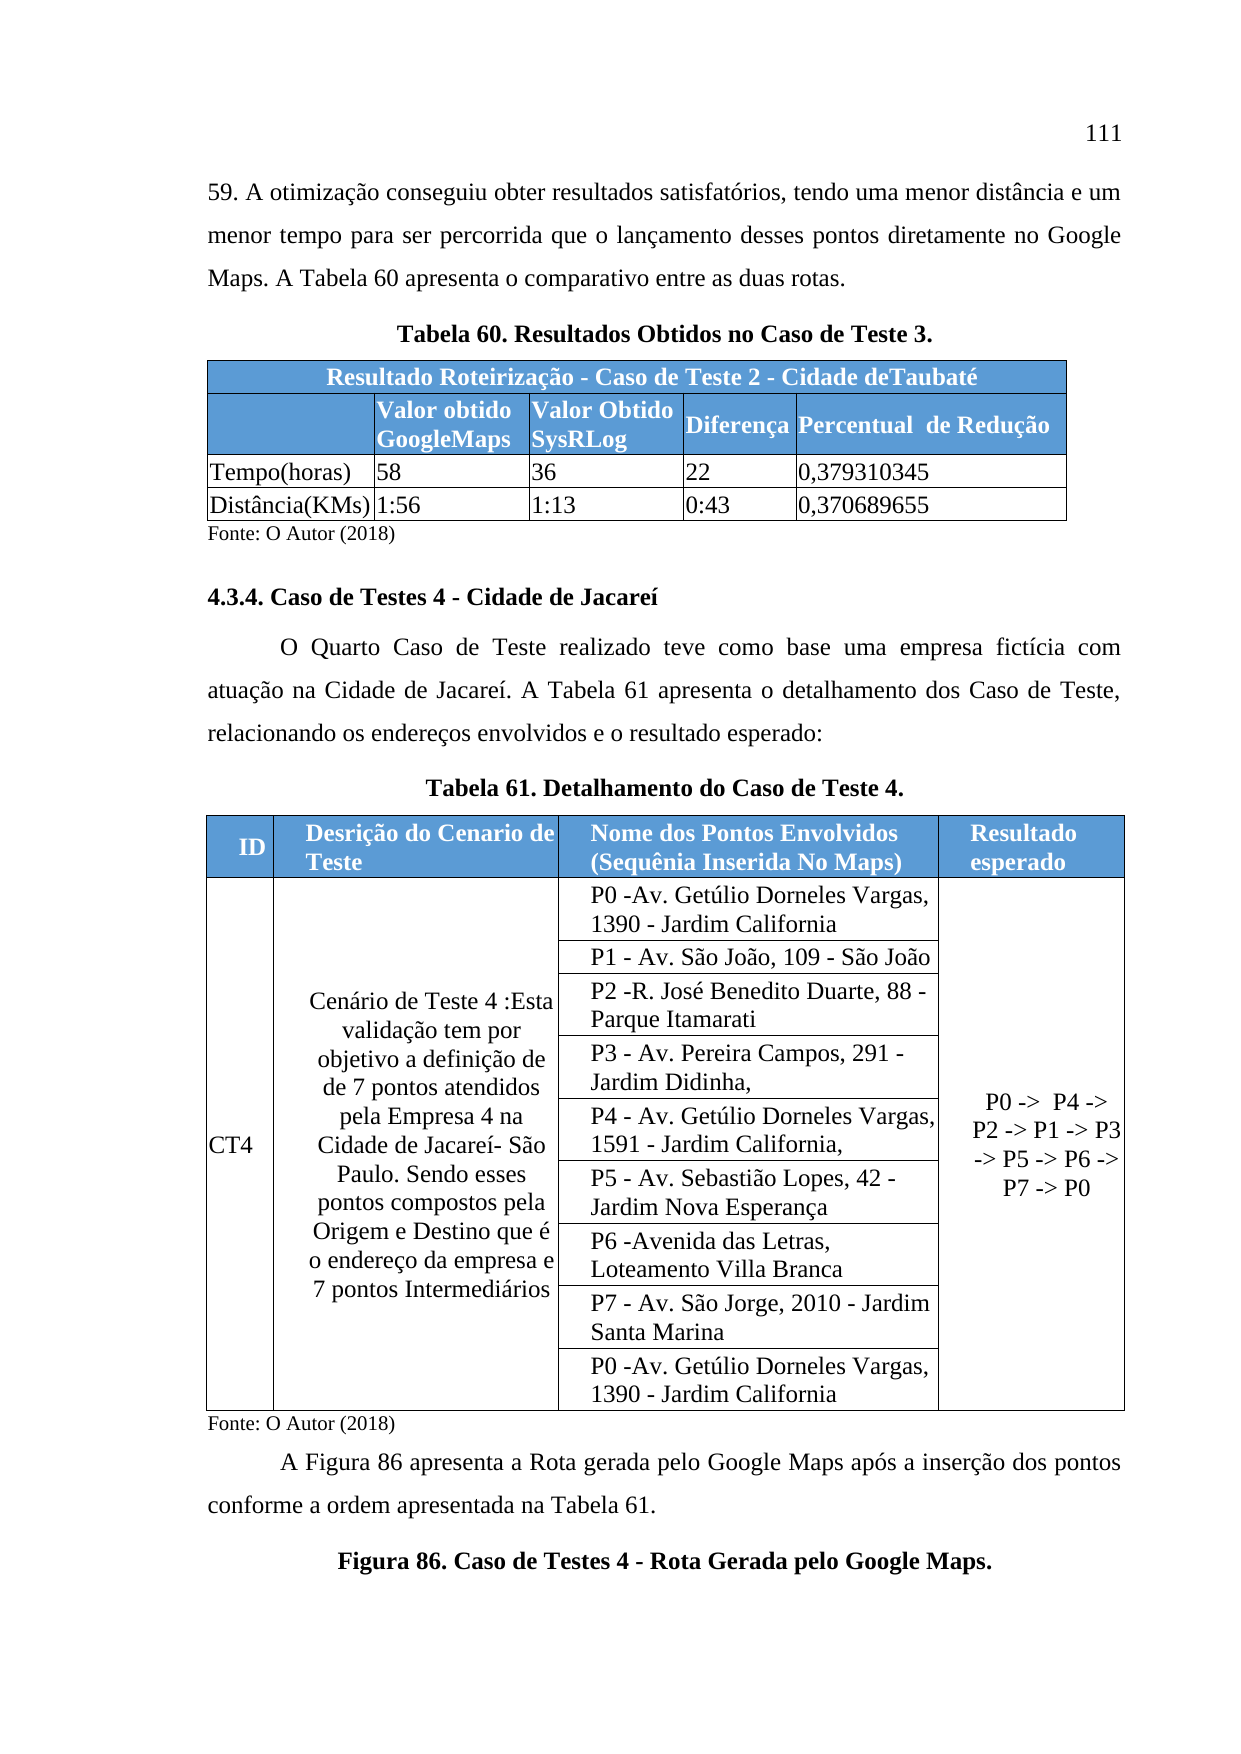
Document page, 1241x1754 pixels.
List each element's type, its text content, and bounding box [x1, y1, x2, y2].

text Figura 86. Caso de Testes 4 - Rota Gerada pelo Google Maps. [207, 1546, 1122, 1575]
table_cell 0:43 [684, 488, 796, 520]
table_cell 36 [530, 455, 683, 487]
table_header ID [207, 816, 273, 877]
text O Quarto Caso de Teste realizado teve como base uma empresa fictícia com atuação na Cidade de Jacareí. A Tabela 61 apresenta o detalhamento dos Caso de Teste, relacionando os endereços envolvidos e o resultado esperado: [207, 632, 1122, 747]
table_cell P6 -Avenida das Letras, Loteamento Villa Branca [559, 1224, 938, 1285]
table_cell P2 -R. José Benedito Duarte, 88 - Parque Itamarati [559, 974, 938, 1035]
table_cell P0 -Av. Getúlio Dorneles Vargas, 1390 - Jardim California [559, 878, 938, 940]
table_header Resultado Roteirização - Caso de Teste 2 - Cidade deTaubaté [208, 361, 1066, 393]
table_cell P7 - Av. São Jorge, 2010 - Jardim Santa Marina [559, 1286, 938, 1348]
text Tabela 60. Resultados Obtidos no Caso de Teste 3. [207, 319, 1122, 348]
table_cell Diferença [684, 394, 796, 454]
text Tabela 61. Detalhamento do Caso de Teste 4. [207, 773, 1122, 802]
table_cell [208, 394, 374, 454]
text A Figura 86 apresenta a Rota gerada pelo Google Maps após a inserção dos pontos conforme a ordem apresentada na Tabela 61. [207, 1447, 1122, 1519]
table_cell Percentual de Redução [797, 394, 1066, 454]
table_cell P1 - Av. São João, 109 - São João [559, 941, 938, 973]
table_cell P0 -> P4 -> P2 -> P1 -> P3 -> P5 -> P6 -> P7 -> P0 [939, 878, 1124, 1410]
table_cell Valor obtido GoogleMaps [375, 394, 529, 454]
table_cell Tempo(horas) [208, 455, 374, 487]
table_cell 0,379310345 [797, 455, 1066, 487]
table_cell 58 [375, 455, 529, 487]
table_cell CT4 [207, 878, 273, 1410]
table_cell 0,370689655 [797, 488, 1066, 520]
table_cell P5 - Av. Sebastião Lopes, 42 - Jardim Nova Esperança [559, 1161, 938, 1223]
table_cell Valor Obtido SysRLog [530, 394, 683, 454]
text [207, 177, 1122, 292]
table_header Resultado esperado [939, 816, 1124, 877]
table_cell P0 -Av. Getúlio Dorneles Vargas, 1390 - Jardim California [559, 1349, 938, 1410]
table_cell Cenário de Teste 4 :Esta validação tem por objetivo a definição de de 7 pontos atendidos pela Empresa 4 na Cidade de Jacareí- São Paulo. Sendo esses pontos compostos pela Origem e Destino que é o endereço da empresa e 7 pontos Intermediários [274, 878, 558, 1410]
subtitle Caso de Testes 4 - Cidade de Jacareí [207, 582, 1122, 611]
text Fonte: O Autor (2018) [207, 1411, 1122, 1435]
table_cell P4 - Av. Getúlio Dorneles Vargas, 1591 - Jardim California, [559, 1099, 938, 1160]
table_header Nome dos Pontos Envolvidos (Sequênia Inserida No Maps) [559, 816, 938, 877]
table_cell 1:56 [375, 488, 529, 520]
table_cell P3 - Av. Pereira Campos, 291 - Jardim Didinha, [559, 1036, 938, 1098]
table_cell 1:13 [530, 488, 683, 520]
table_cell 22 [684, 455, 796, 487]
table_header Desrição do Cenario de Teste [274, 816, 558, 877]
text Fonte: O Autor (2018) [207, 521, 1122, 545]
table_cell Distância(KMs) [208, 488, 374, 520]
